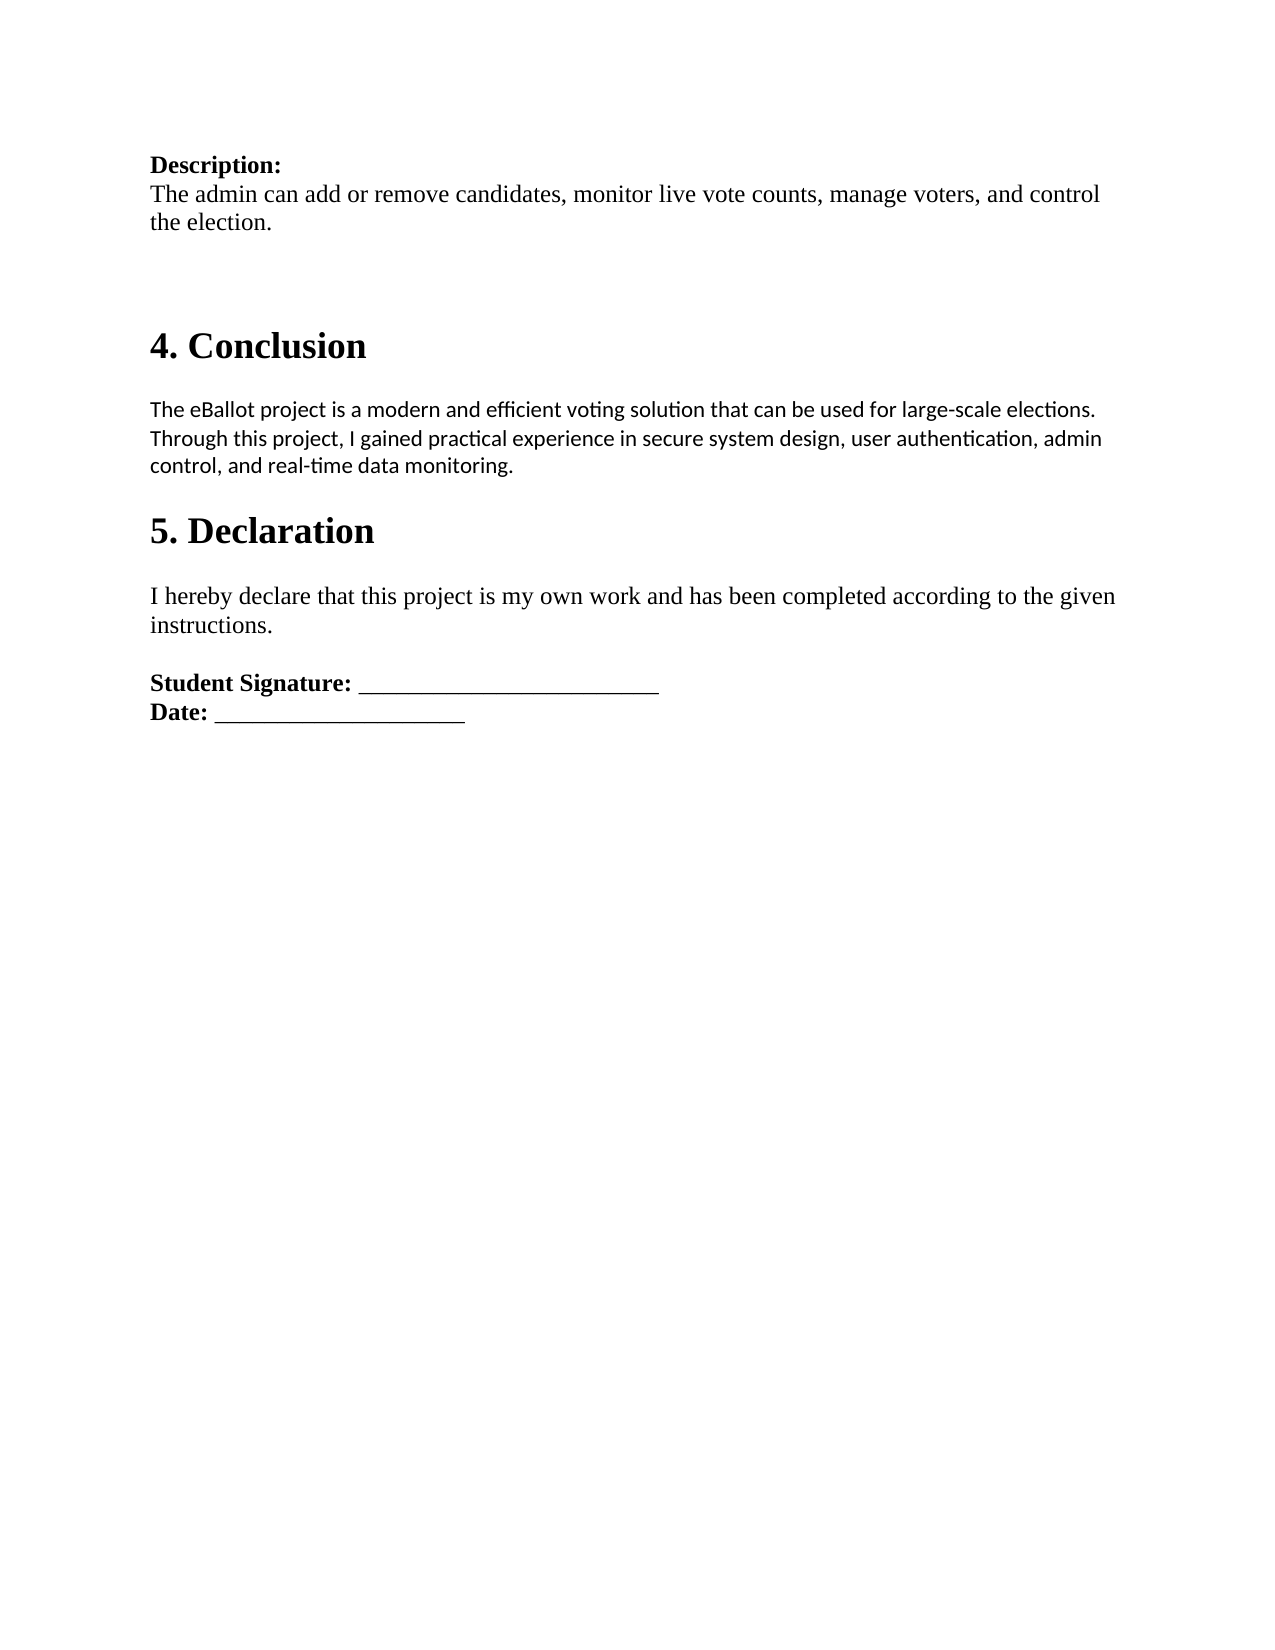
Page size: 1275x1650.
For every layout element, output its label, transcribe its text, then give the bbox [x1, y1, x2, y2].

text 5. Declaration [150, 509, 1125, 552]
text Student Signature: ________________________ Date: ____________________ [150, 668, 1125, 725]
text I hereby declare that this project is my own work and has been completed according to the given instructions. [150, 581, 1125, 639]
text 4. Conclusion [150, 323, 1125, 366]
text Description: The admin can add or remove candidates, monitor live vote counts, manage voters, and control the election. [150, 150, 1125, 236]
text The eBallot project is a modern and efficient voting solution that can be used for large-scale elections. Through this project, I gained practical experience in secure system design, user authentication, admin control, and real-time data monitoring. [150, 396, 1125, 480]
